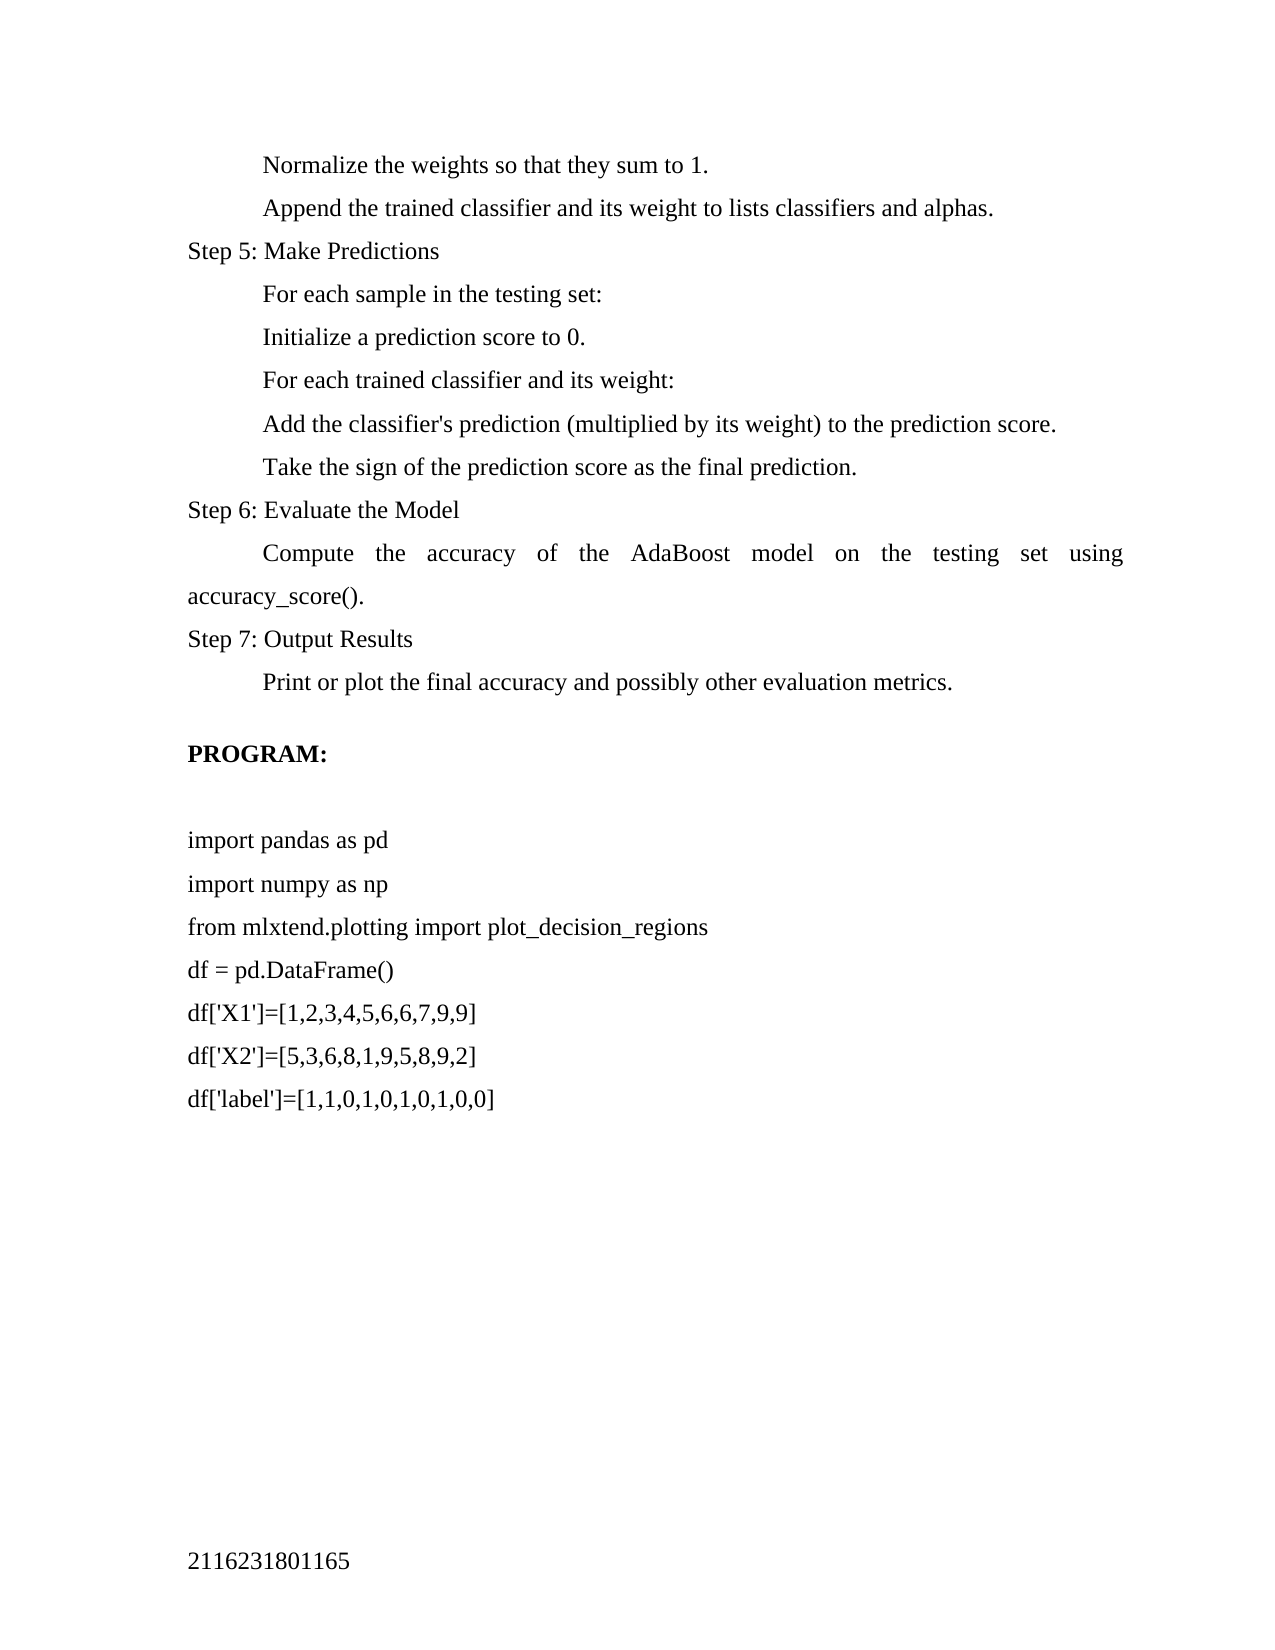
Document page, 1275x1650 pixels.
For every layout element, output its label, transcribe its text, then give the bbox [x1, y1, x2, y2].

text from mlxtend.plotting import plot_decision_regions [187, 912, 1125, 941]
text PROGRAM: [187, 739, 1125, 768]
text For each trained classifier and its weight: [262, 366, 1125, 394]
text Print or plot the final accuracy and possibly other evaluation metrics. [187, 667, 1125, 696]
text Append the trained classifier and its weight to lists classifiers and alphas. [187, 193, 1125, 222]
text df['label']=[1,1,0,1,0,1,0,1,0,0] [187, 1084, 1125, 1113]
text df['X1']=[1,2,3,4,5,6,6,7,9,9] [187, 998, 1125, 1027]
text Add the classifier's prediction (multiplied by its weight) to the prediction score. [262, 409, 1125, 437]
text Step 6: Evaluate the Model [187, 495, 1125, 524]
text Step 5: Make Predictions [187, 236, 1125, 265]
text For each sample in the testing set: [262, 279, 1125, 308]
text Compute the accuracy of the AdaBoost model on the testing set using accuracy_score(). [187, 538, 1125, 610]
text df = pd.DataFrame() [187, 955, 1125, 984]
text Initialize a prediction score to 0. [262, 322, 1125, 351]
text df['X2']=[5,3,6,8,1,9,5,8,9,2] [187, 1041, 1125, 1070]
text import pandas as pd [187, 826, 1125, 854]
text Normalize the weights so that they sum to 1. [262, 150, 1125, 179]
text Step 7: Output Results [187, 624, 1125, 653]
text import numpy as np [187, 869, 1125, 897]
text Take the sign of the prediction score as the final prediction. [262, 452, 1125, 481]
